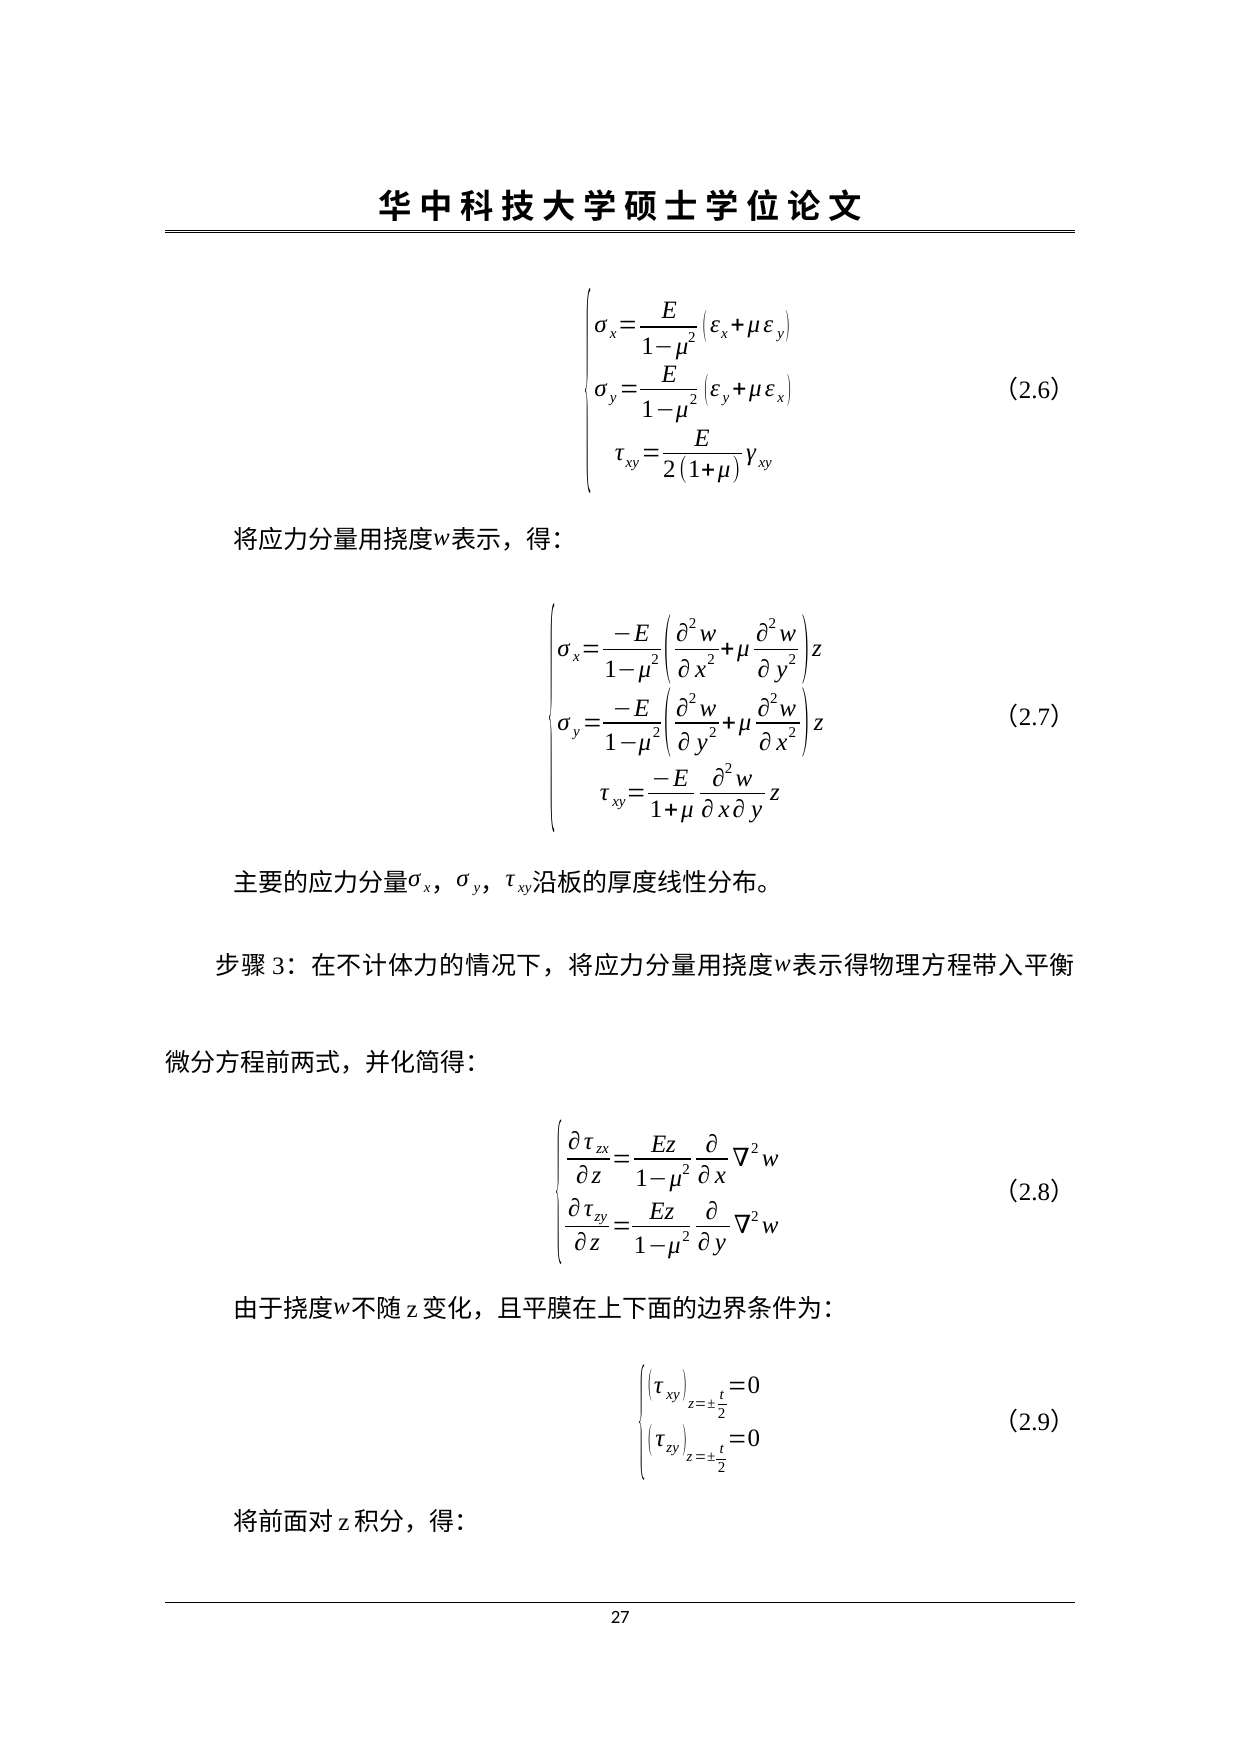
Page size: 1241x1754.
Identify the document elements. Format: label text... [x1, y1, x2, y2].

text （2.6） [165, 277, 1075, 505]
text （2.9） [165, 1357, 1075, 1487]
text 步骤3：在不计体力的情况下，将应力分量用挠度表示得物理方程带入平衡微分方程前两式，并化简得： [165, 931, 1075, 1093]
text （2.8） [165, 1112, 1075, 1274]
text 将前面对z积分，得： [233, 1487, 1075, 1552]
text 由于挠度不随z变化，且平膜在上下面的边界条件为： [233, 1274, 1075, 1339]
text （2.7） [165, 588, 1075, 848]
text 将应力分量用挠度表示，得： [233, 505, 1075, 570]
text 主要的应力分量，，沿板的厚度线性分布。 [233, 848, 1075, 913]
